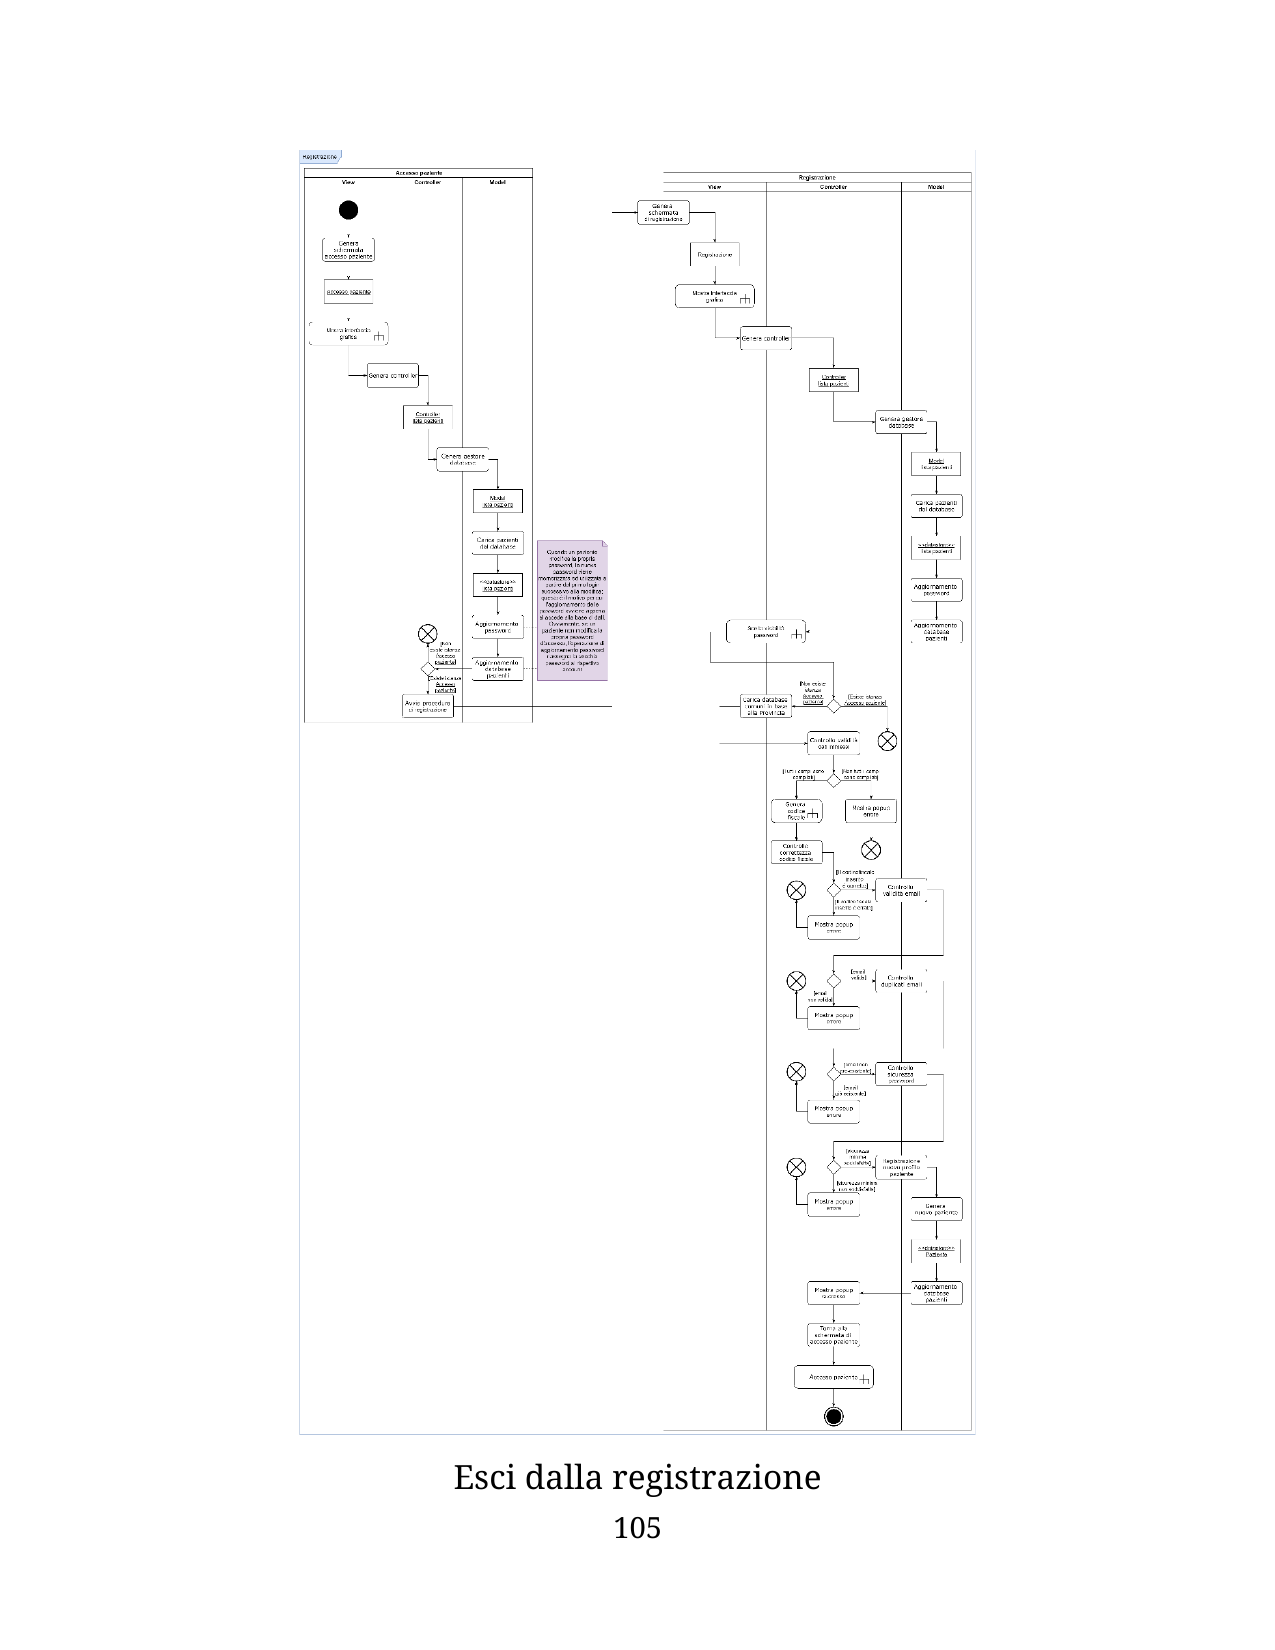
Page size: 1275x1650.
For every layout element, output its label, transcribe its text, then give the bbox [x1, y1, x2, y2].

text Esci dalla registrazione [150, 1454, 1125, 1499]
picture [299, 150, 976, 1435]
